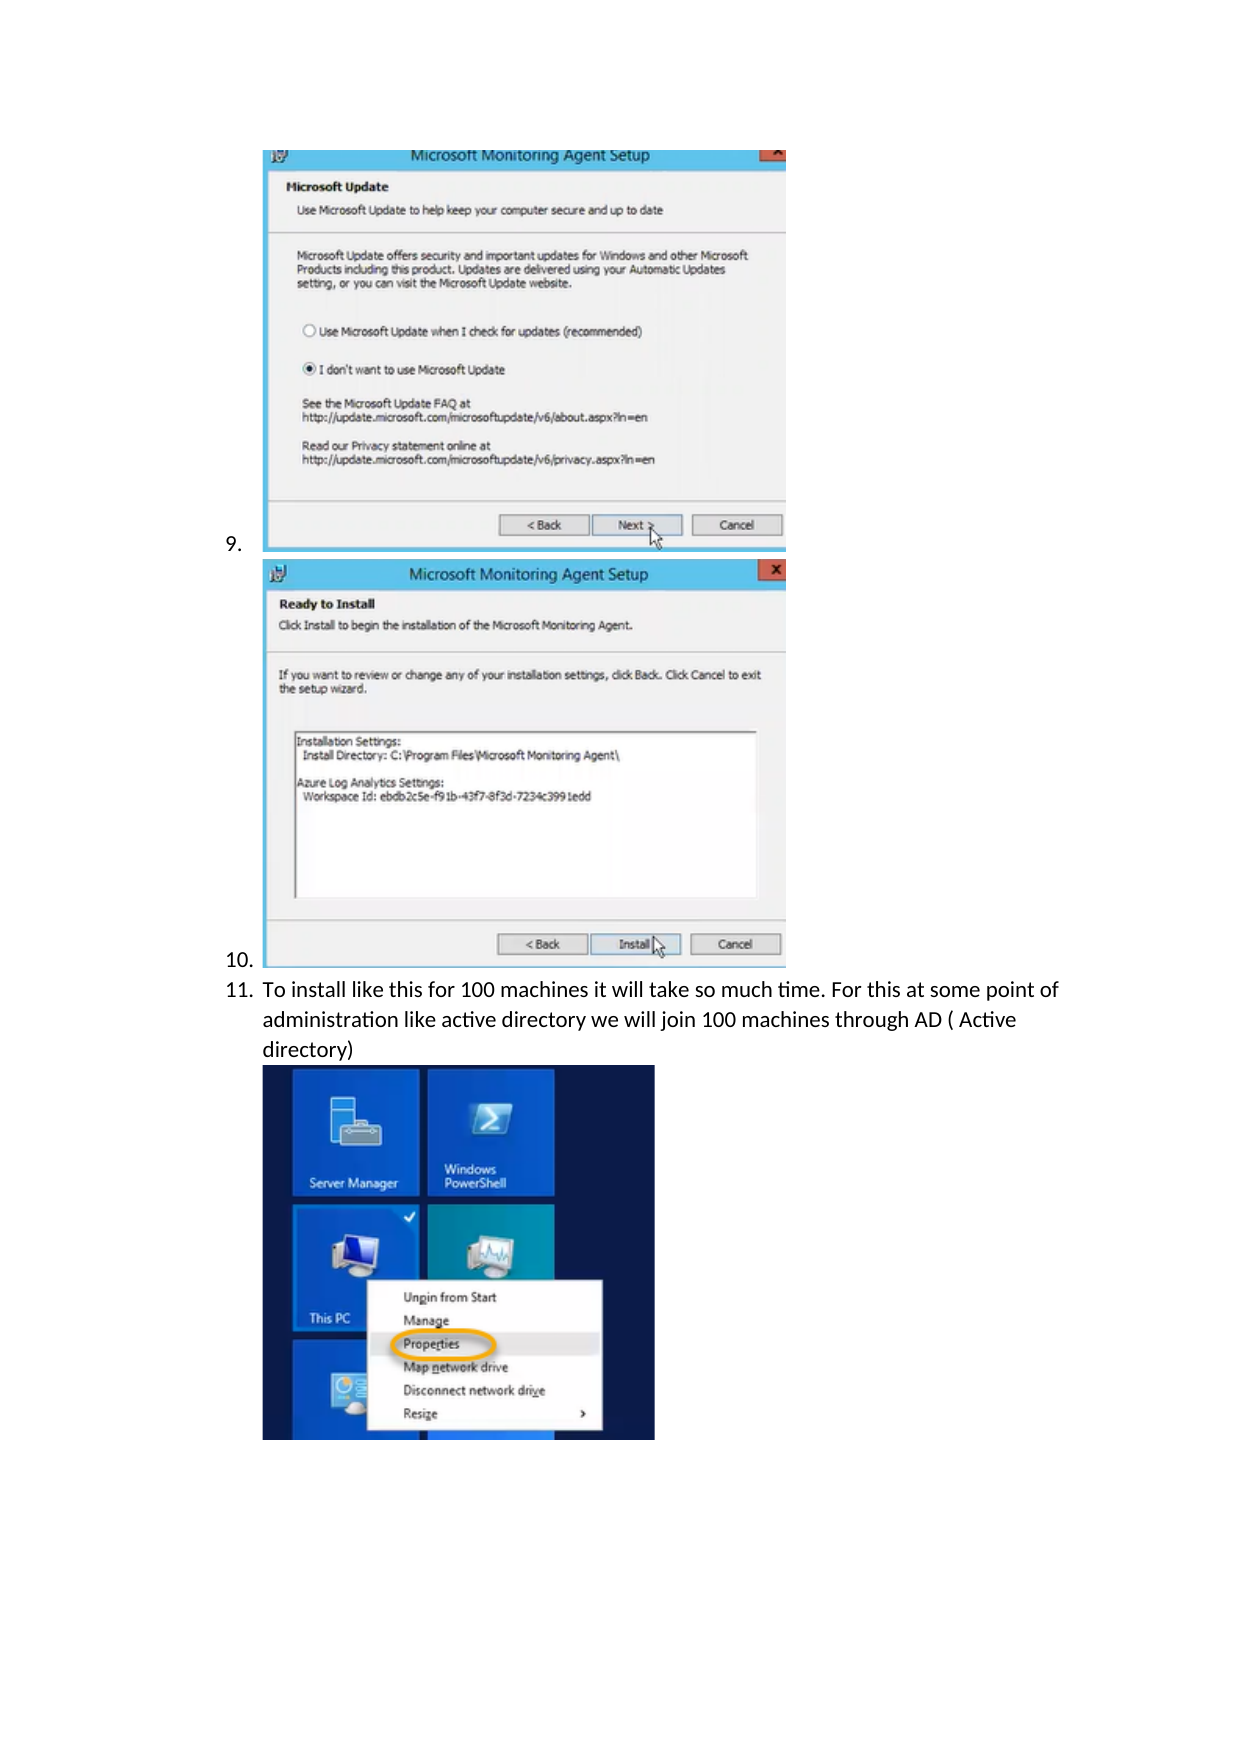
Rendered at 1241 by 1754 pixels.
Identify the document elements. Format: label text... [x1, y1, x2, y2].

list To install like this for 100 machines it will take so much time. For this at some point of administration like active directory we will join 100 machines through AD ( Active directory) [225, 975, 1090, 1064]
picture [262, 1065, 655, 1440]
picture [262, 150, 786, 552]
picture [262, 559, 786, 968]
